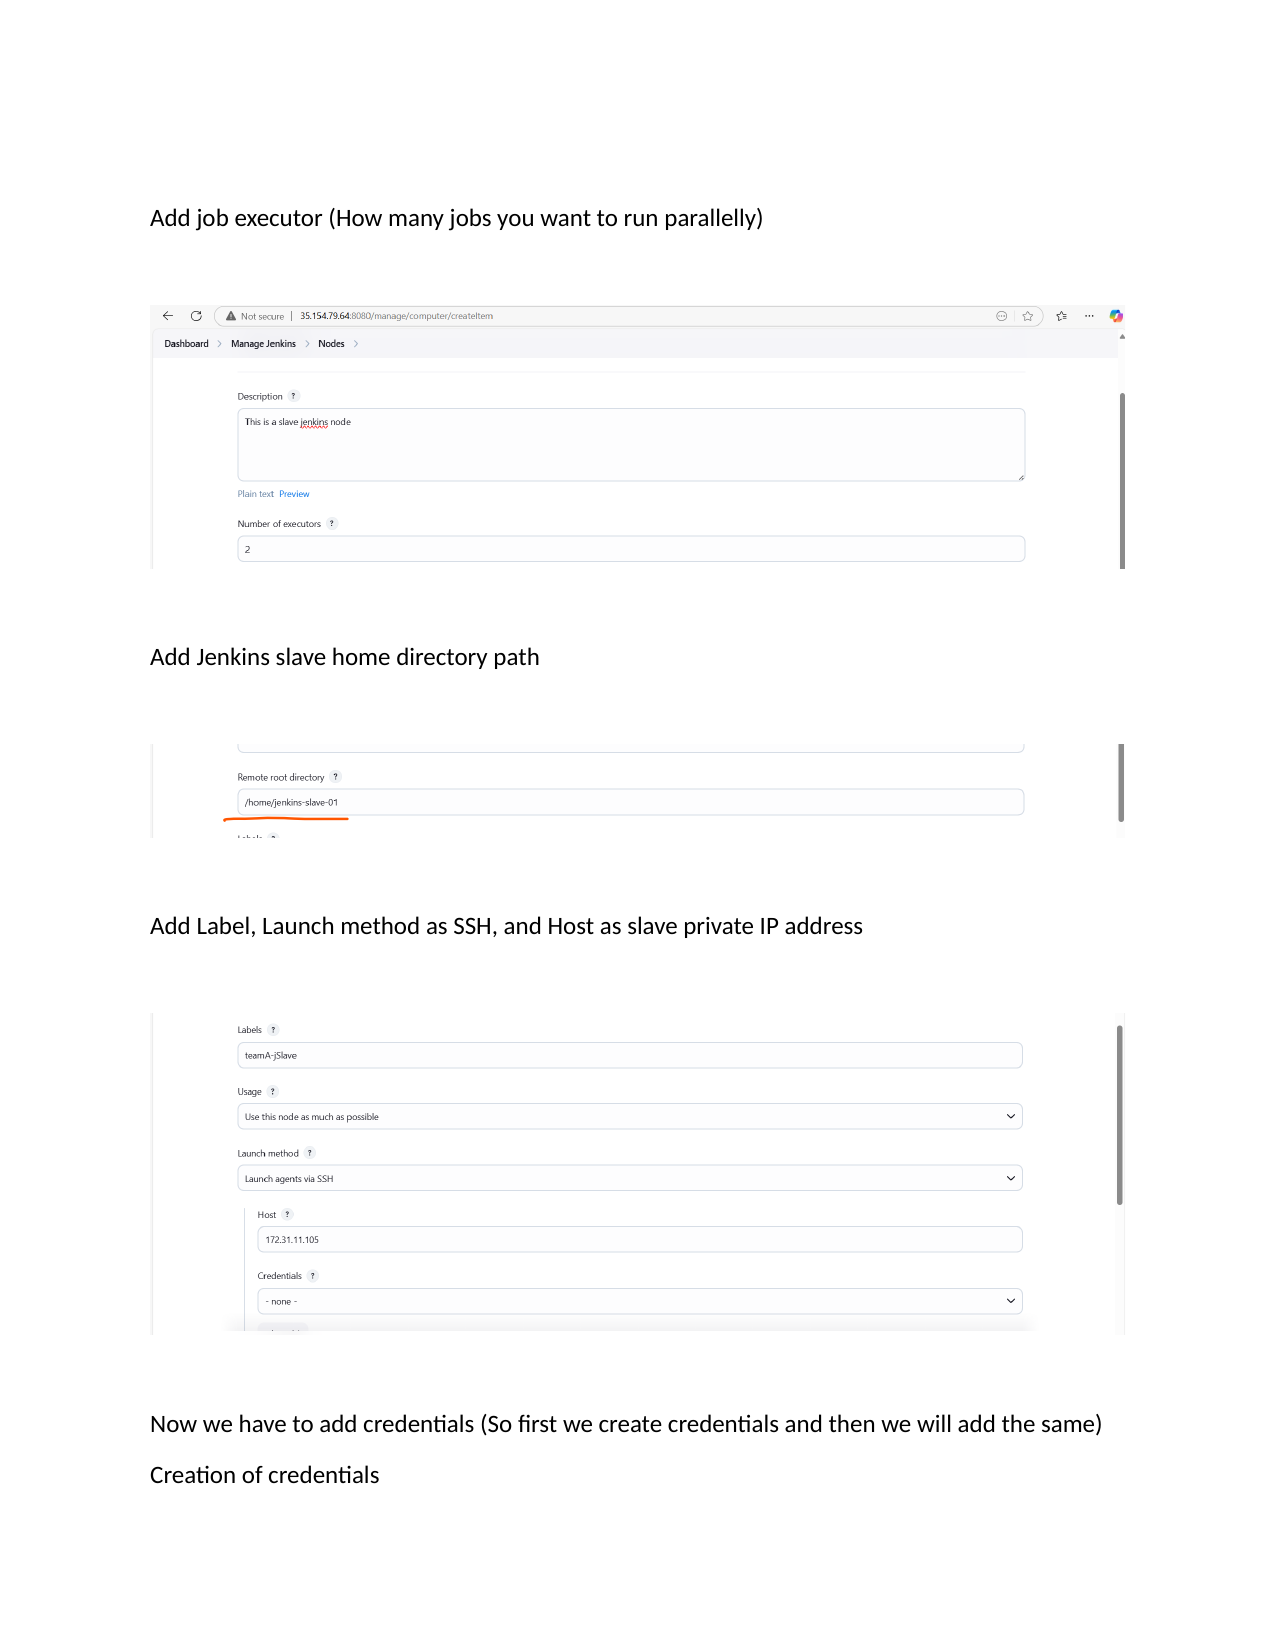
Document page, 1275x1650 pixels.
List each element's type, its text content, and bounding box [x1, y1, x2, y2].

picture [150, 305, 1125, 569]
text Add Jenkins slave home directory path [150, 641, 1125, 672]
text Add job executor (How many jobs you want to run parallelly) [150, 202, 1125, 232]
text Now we have to add credentials (So first we create credentials and then we will add the same) [150, 1408, 1125, 1438]
text Add Label, Launch method as SSH, and Host as slave private IP address [150, 910, 1125, 941]
text Creation of credentials [150, 1459, 1125, 1490]
picture [150, 744, 1125, 838]
picture [150, 1013, 1125, 1335]
